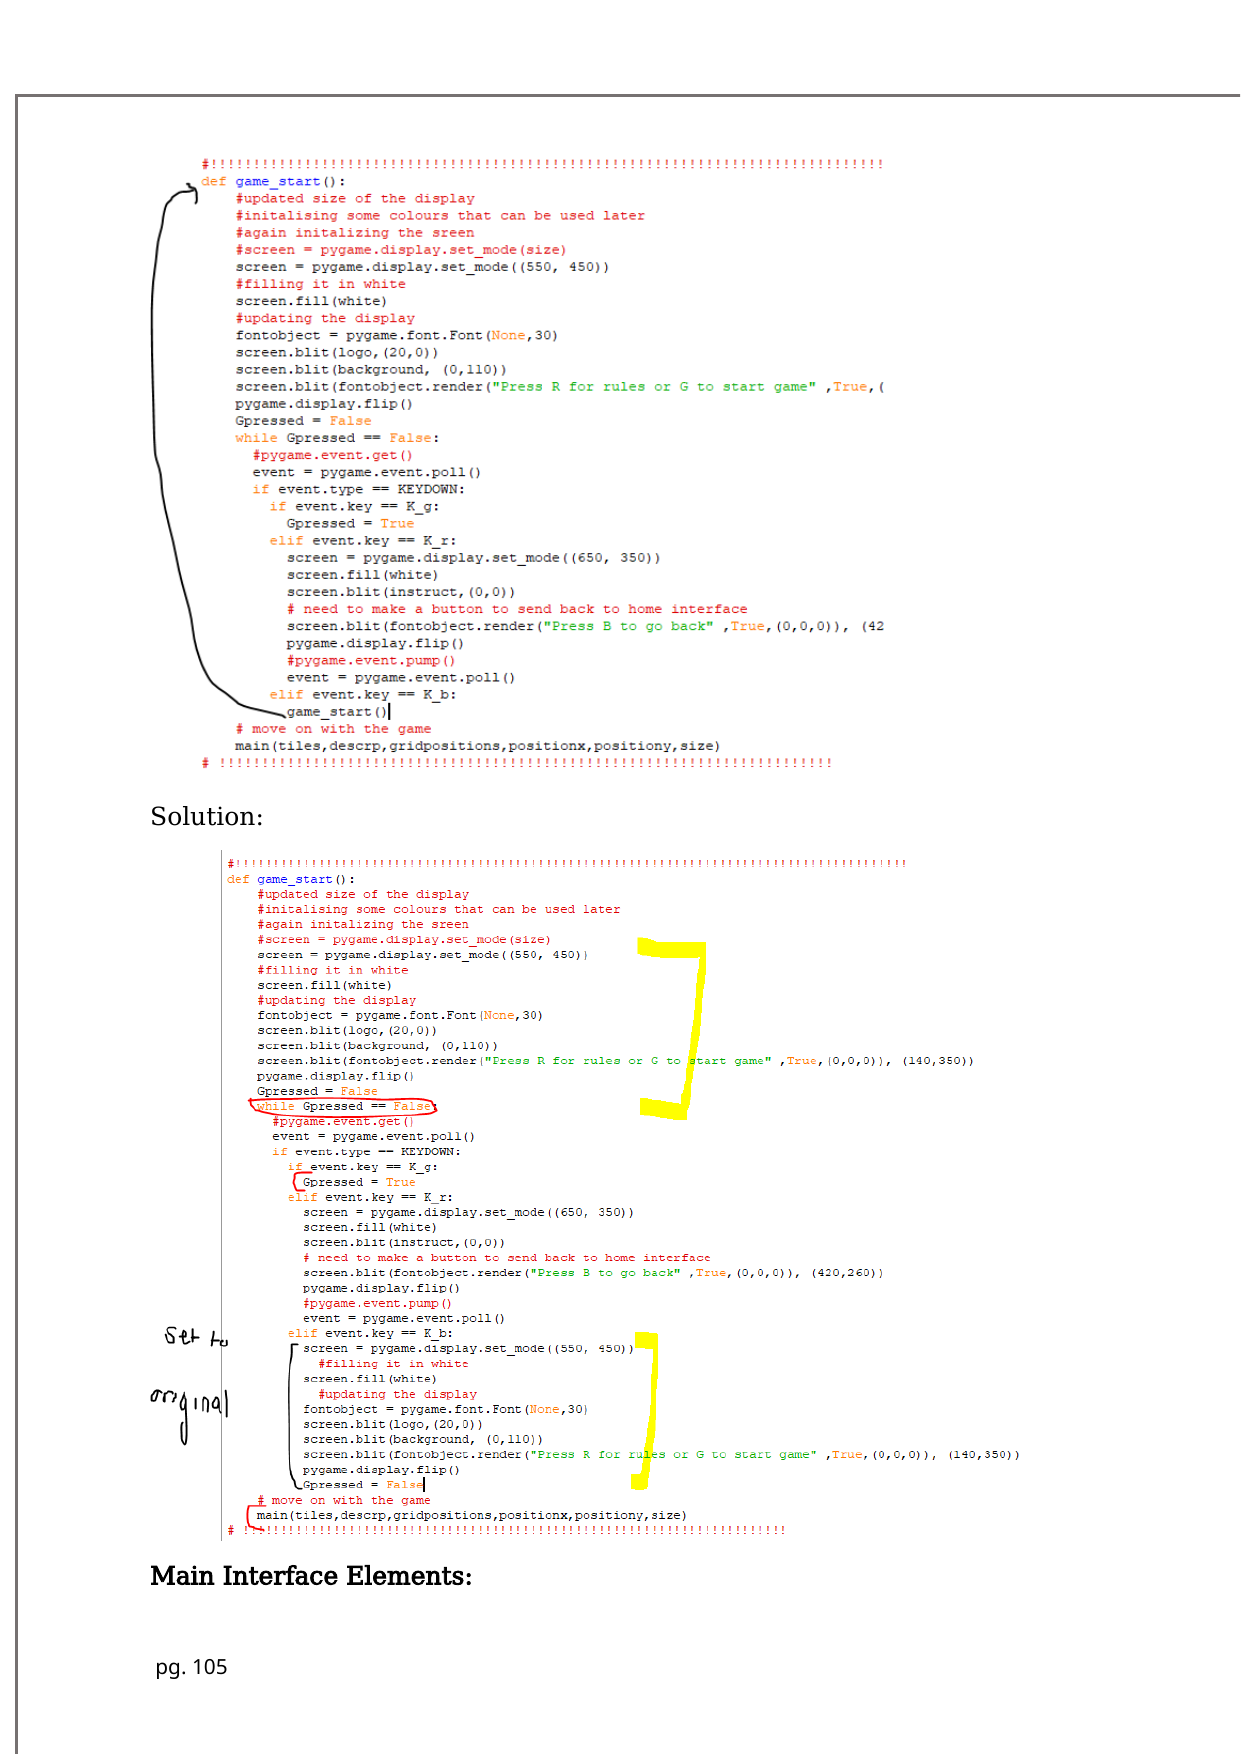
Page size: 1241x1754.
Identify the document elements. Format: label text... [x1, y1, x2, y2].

text Solution: [150, 801, 1090, 831]
text Main Interface Elements: [150, 1559, 1090, 1589]
picture [150, 850, 1091, 1541]
picture [150, 150, 888, 782]
